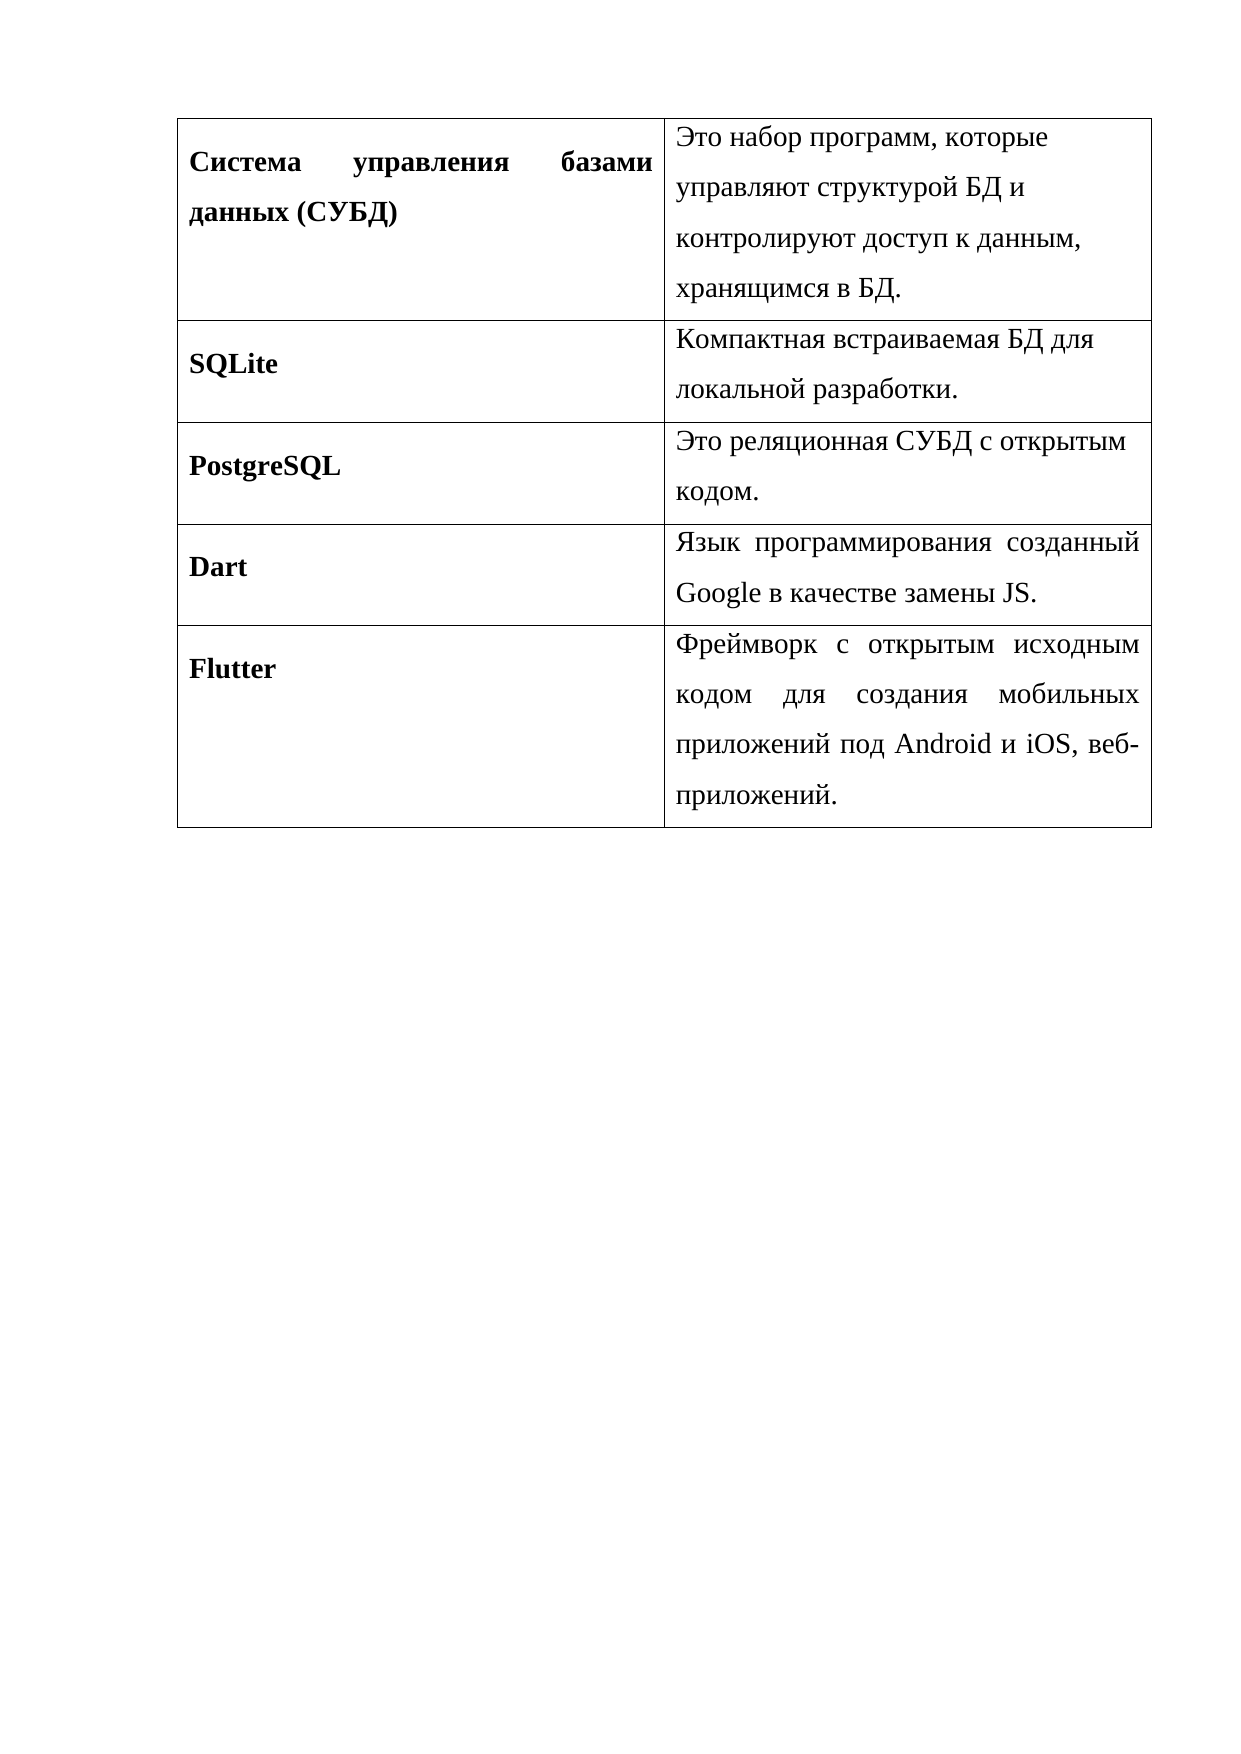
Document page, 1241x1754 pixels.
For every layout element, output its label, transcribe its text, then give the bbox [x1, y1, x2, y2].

table_cell Язык программирования созданный Google в качестве замены JS. [665, 525, 1151, 625]
table_cell Flutter [178, 626, 664, 827]
table_cell PostgreSQL [178, 423, 664, 523]
table_cell Dart [178, 525, 664, 625]
table_cell Это набор программ, которые управляют структурой БД и контролируют доступ к данным, хранящимся в БД. [665, 119, 1151, 320]
table_cell Компактная встраиваемая БД для локальной разработки. [665, 321, 1151, 422]
table_cell SQLite [178, 321, 664, 422]
table_cell Система управления базами данных (СУБД) [178, 119, 664, 320]
table_cell Фреймворк с открытым исходным кодом для создания мобильных приложений под Android и iOS, веб-приложений. [665, 626, 1151, 827]
table_cell Это реляционная СУБД с открытым кодом. [665, 423, 1151, 523]
